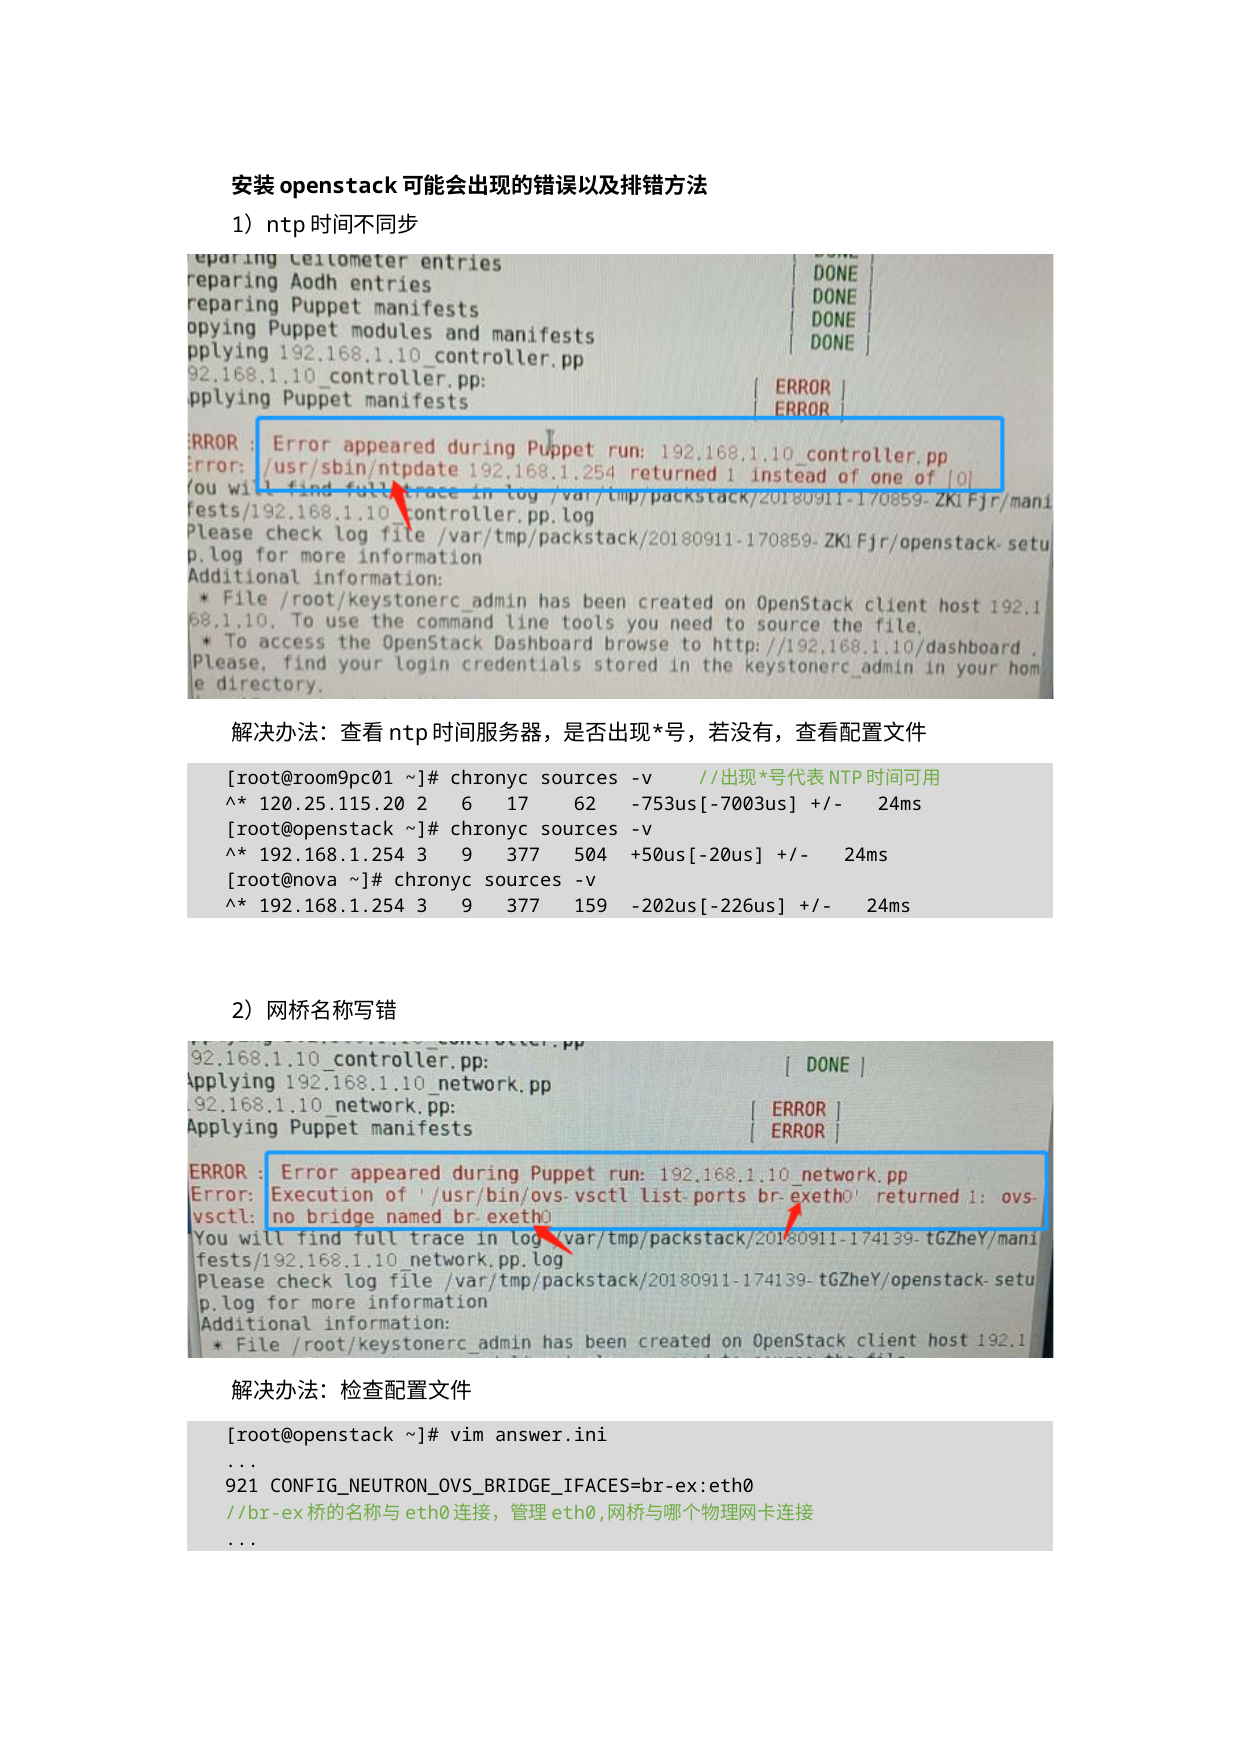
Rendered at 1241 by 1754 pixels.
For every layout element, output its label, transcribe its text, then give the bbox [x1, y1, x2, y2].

text ^* 120.25.115.20 2 6 17 62 -753us[-7003us] +/- 24ms [187, 790, 1053, 816]
text 921 CONFIG_NEUTRON_OVS_BRIDGE_IFACES=br-ex:eth0 [187, 1472, 1053, 1498]
text 解决办法：查看ntp时间服务器，是否出现*号，若没有，查看配置文件 [187, 715, 1053, 747]
text //br-ex桥的名称与eth0连接，管理eth0,网桥与哪个物理网卡连接 [187, 1498, 1053, 1525]
text 安装openstack可能会出现的错误以及排错方法 [231, 168, 1053, 200]
text ... [187, 1447, 1053, 1472]
text 1）ntp时间不同步 [187, 207, 1053, 238]
text [root@nova ~]# chronyc sources -v [187, 867, 1053, 892]
picture [187, 254, 1054, 699]
text [root@openstack ~]# chronyc sources -v [187, 816, 1053, 841]
text ^* 192.168.1.254 3 9 377 504 +50us[-20us] +/- 24ms [187, 841, 1053, 867]
text 2）网桥名称写错 [187, 993, 1053, 1025]
picture [187, 1041, 1054, 1358]
text ^* 192.168.1.254 3 9 377 159 -202us[-226us] +/- 24ms [187, 892, 1053, 918]
text ... [187, 1525, 1053, 1551]
text 解决办法：检查配置文件 [187, 1373, 1053, 1405]
text [root@room9pc01 ~]# chronyc sources -v //出现*号代表NTP时间可用 [187, 763, 1053, 790]
text [root@openstack ~]# vim answer.ini [187, 1421, 1053, 1447]
